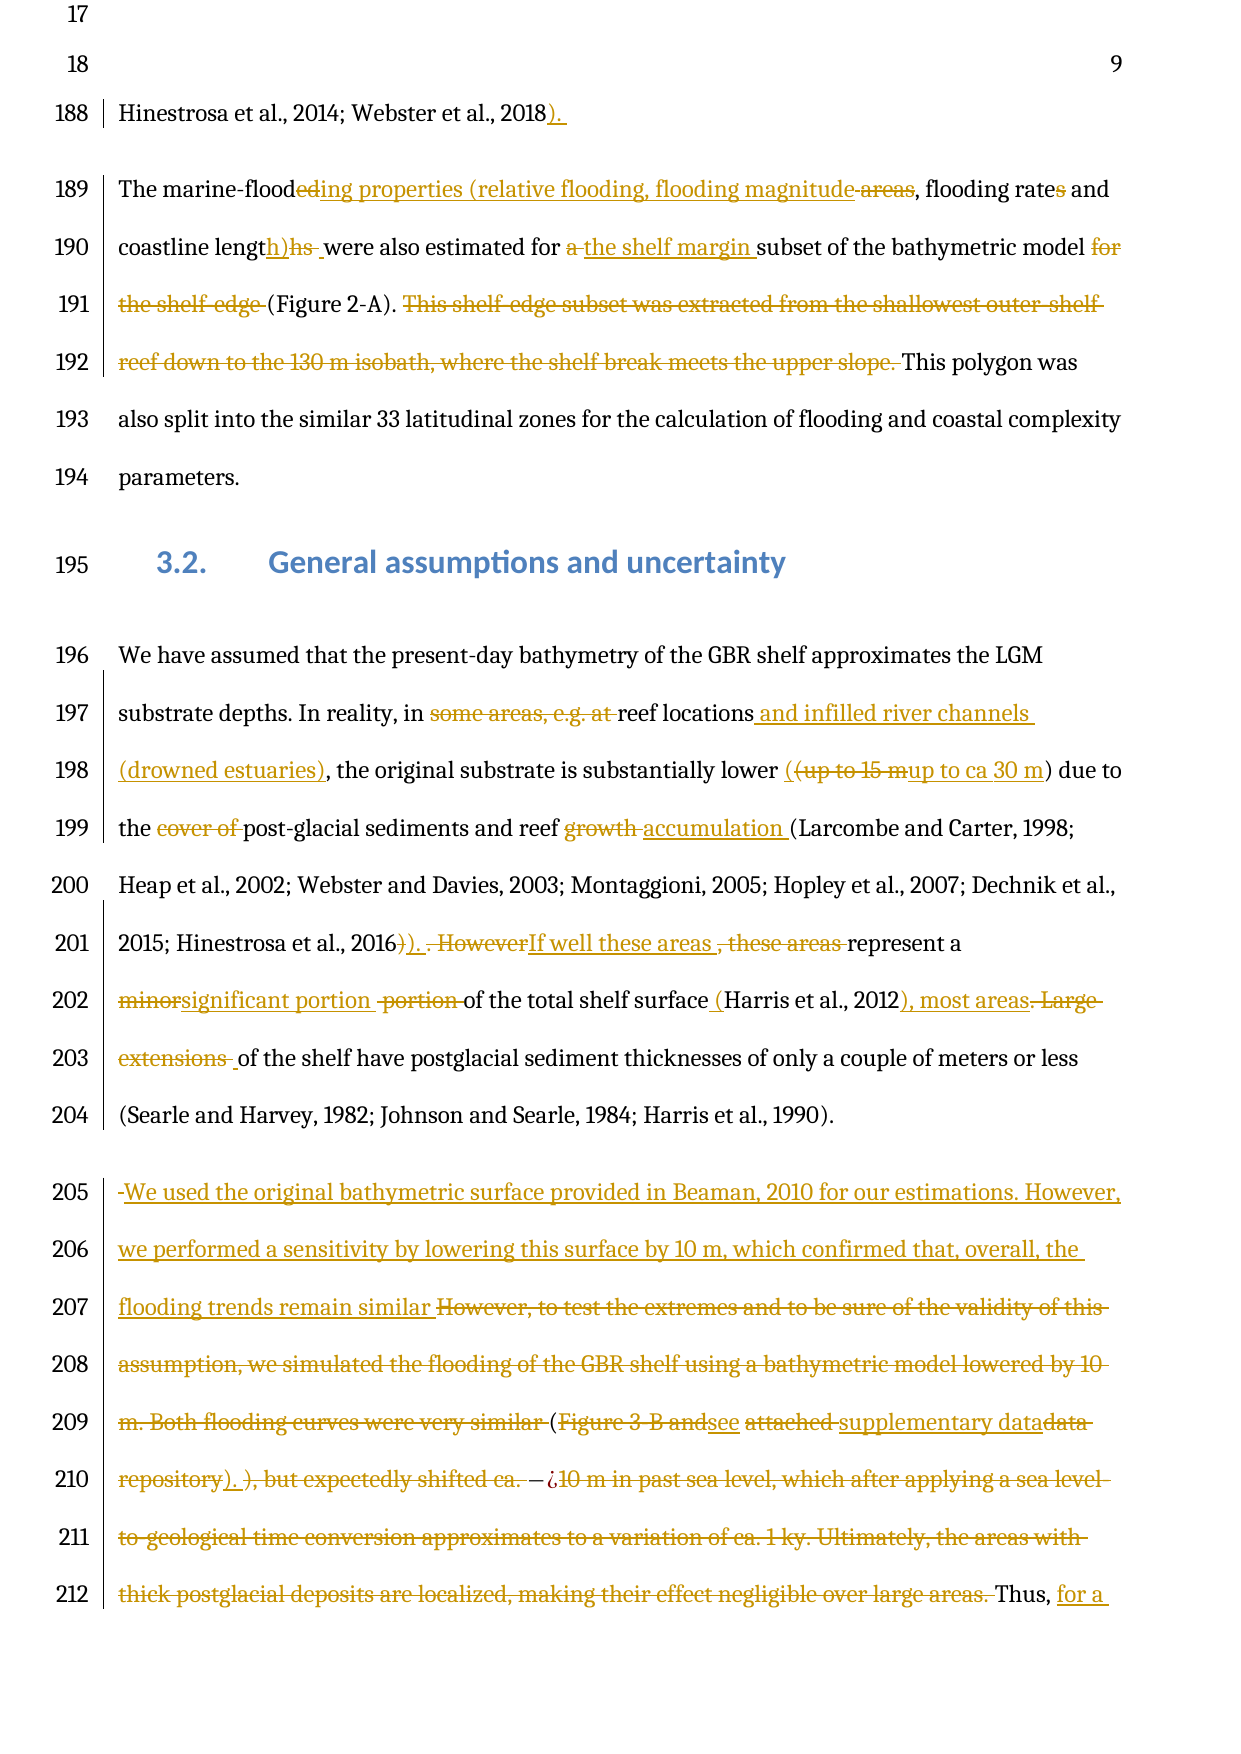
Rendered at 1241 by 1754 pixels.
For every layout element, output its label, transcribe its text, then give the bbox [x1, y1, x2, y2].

text ( Thus, [118, 1178, 1122, 1609]
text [118, 99, 1122, 128]
text The marine-flood, flooding rate and coastline lengtwere also estimated for subset of the bathymetric model (-A). This polygon was also split into the similar 33 latitudinal zones for the calculation of flooding and coastal complexity parameters. [118, 175, 1122, 492]
subtitle General assumptions and uncertainty [156, 541, 1122, 582]
text We have assumed that the present-day bathymetry of the GBR shelf approximates the LGM substrate depths. In reality, in reef locations, the original substrate is substantially lower ) due to the post-glacial sediments and reef (Larcombe and Carter, 1998; Heap et al., 2002; Webster and Davies, 2003; Montaggioni, 2005; Hopley et al., 2007; Dechnik et al., 2015; Hinestrosa et al., 2016represent a of the total shelf surfaceHarris et al., 2012of the shelf have postglacial sediment thicknesses of only a couple of meters or less (Searle and Harvey, 1982; Johnson and Searle, 1984; Harris et al., 1990). [118, 641, 1122, 1130]
